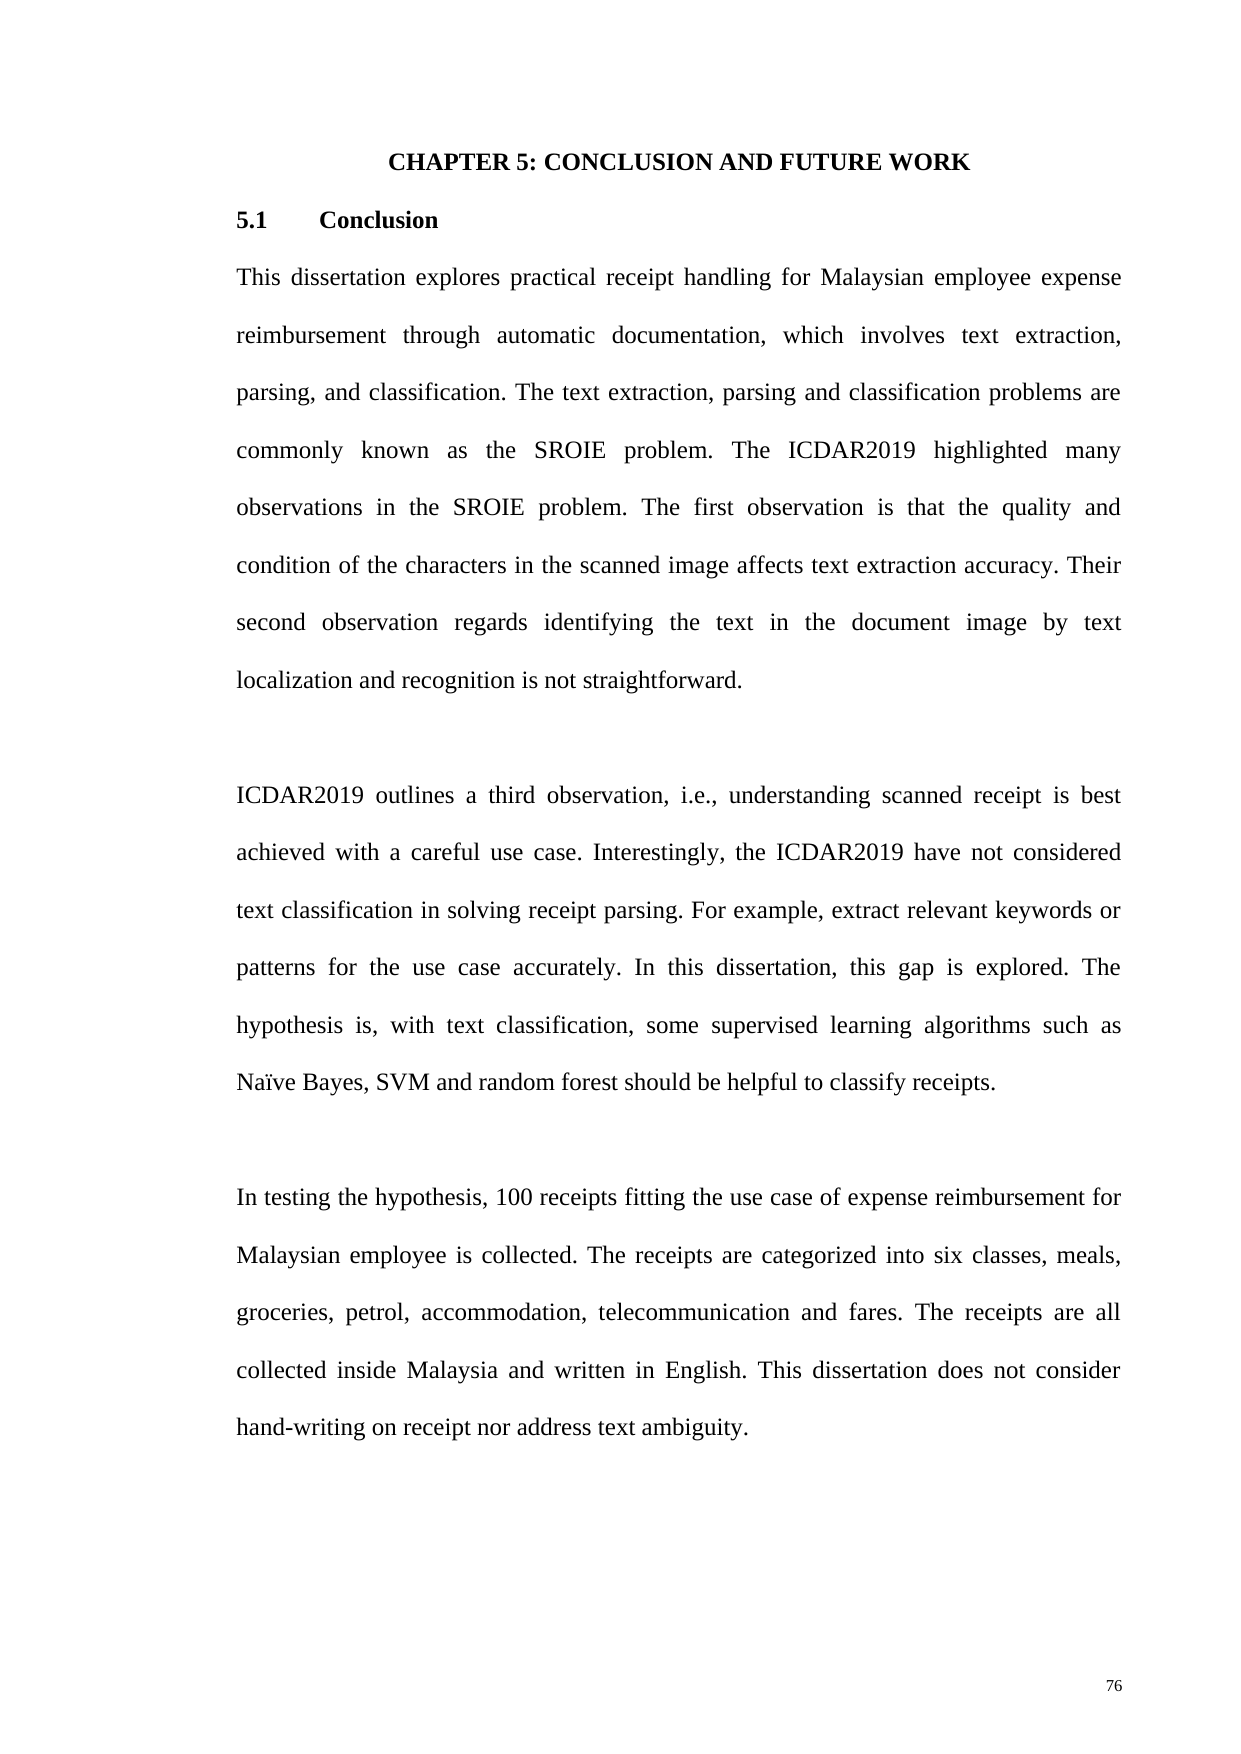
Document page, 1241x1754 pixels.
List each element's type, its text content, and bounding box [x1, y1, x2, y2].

text ICDAR2019 outlines a third observation, i.e., understanding scanned receipt is best achieved with a careful use case. Interestingly, the ICDAR2019 have not considered text classification in solving receipt parsing. For example, extract relevant keywords or patterns for the use case accurately. In this dissertation, this gap is explored. The hypothesis is, with text classification, some supervised learning algorithms such as Naïve Bayes, SVM and random forest should be helpful to classify receipts. [236, 780, 1122, 1096]
subtitle Conclusion [236, 205, 1122, 233]
text This dissertation explores practical receipt handling for Malaysian employee expense reimbursement through automatic documentation, which involves text extraction, parsing, and classification. The text extraction, parsing and classification problems are commonly known as the SROIE problem. The ICDAR2019 highlighted many observations in the SROIE problem. The first observation is that the quality and condition of the characters in the scanned image affects text extraction accuracy. Their second observation regards identifying the text in the document image by text localization and recognition is not straightforward. [236, 262, 1122, 693]
subtitle conclusion and future work [236, 147, 1122, 176]
text In testing the hypothesis, 100 receipts fitting the use case of expense reimbursement for Malaysian employee is collected. The receipts are categorized into six classes, meals, groceries, petrol, accommodation, telecommunication and fares. The receipts are all collected inside Malaysia and written in English. This dissertation does not consider hand-writing on receipt nor address text ambiguity. [236, 1182, 1122, 1441]
